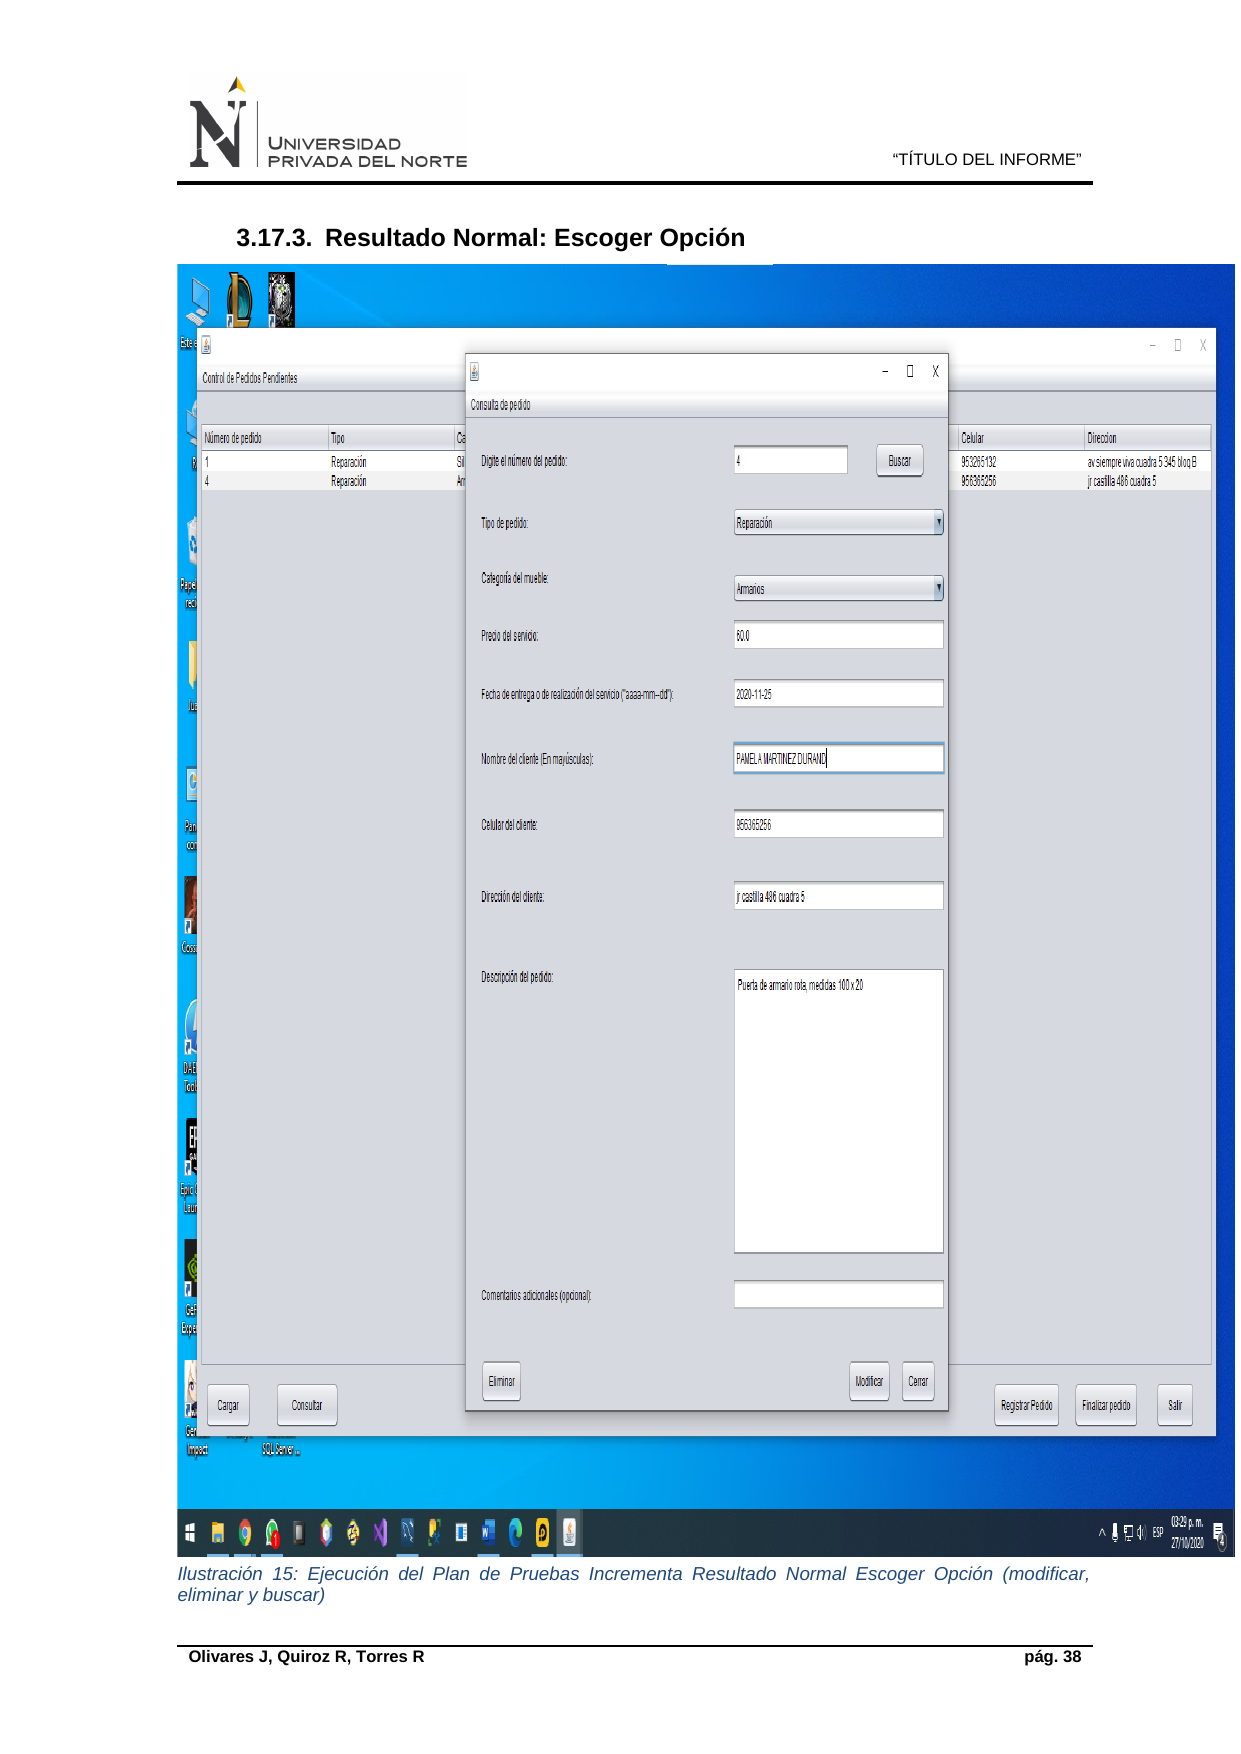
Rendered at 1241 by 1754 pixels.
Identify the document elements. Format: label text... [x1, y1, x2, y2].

text Ilustración 15: Ejecución del Plan de Pruebas Incrementa Resultado Normal Escoger Opción (modificar, eliminar y buscar) [177, 1563, 1092, 1606]
picture [187, 314, 203, 325]
subtitle Resultado Normal: Escoger Opción [236, 223, 1092, 252]
picture [193, 279, 209, 316]
picture [188, 1447, 203, 1453]
picture [188, 73, 469, 169]
picture [177, 264, 1235, 1557]
